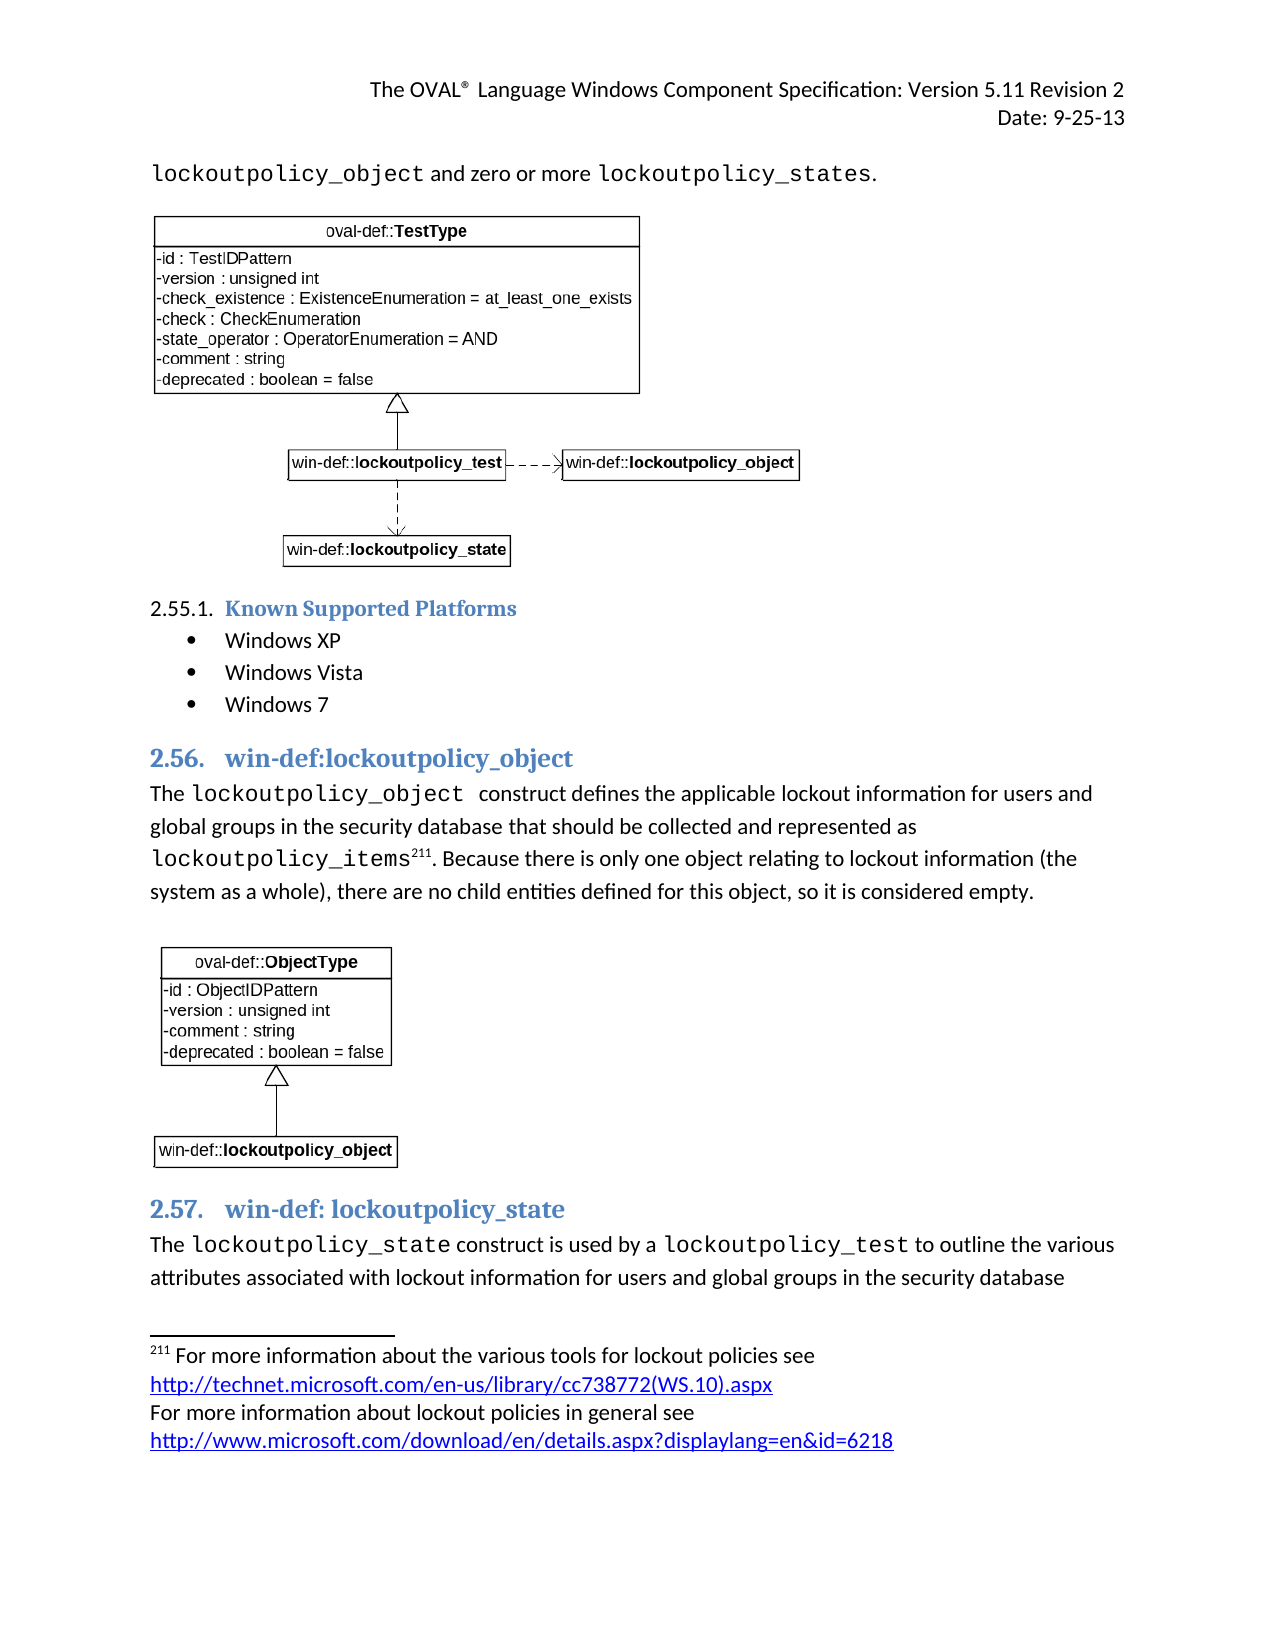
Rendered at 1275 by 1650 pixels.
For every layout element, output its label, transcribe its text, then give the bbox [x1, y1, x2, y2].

subtitle win-def: lockoutpolicy_state [150, 1194, 1125, 1225]
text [150, 1230, 1125, 1291]
list Windows Vista [187, 658, 1125, 686]
text The lockoutpolicy_test is used to make assertions about with lockout information for users and global groups in the security database. The lockoutpolicy_test MUST reference one lockoutpolicy_object and zero or more lockoutpolicy_states. [150, 159, 1125, 569]
list Windows 7 [187, 690, 1125, 718]
text The lockoutpolicy_object construct defines the applicable lockout information for users and global groups in the security database that should be collected and represented as lockoutpolicy_items. Because there is only one object relating to lockout information (the system as a whole), there are no child entities defined for this object, so it is considered empty. [150, 779, 1125, 906]
subtitle Known Supported Platforms [150, 594, 1125, 622]
list Windows XP [187, 626, 1125, 654]
subtitle win-def:lockoutpolicy_object [150, 743, 1125, 774]
